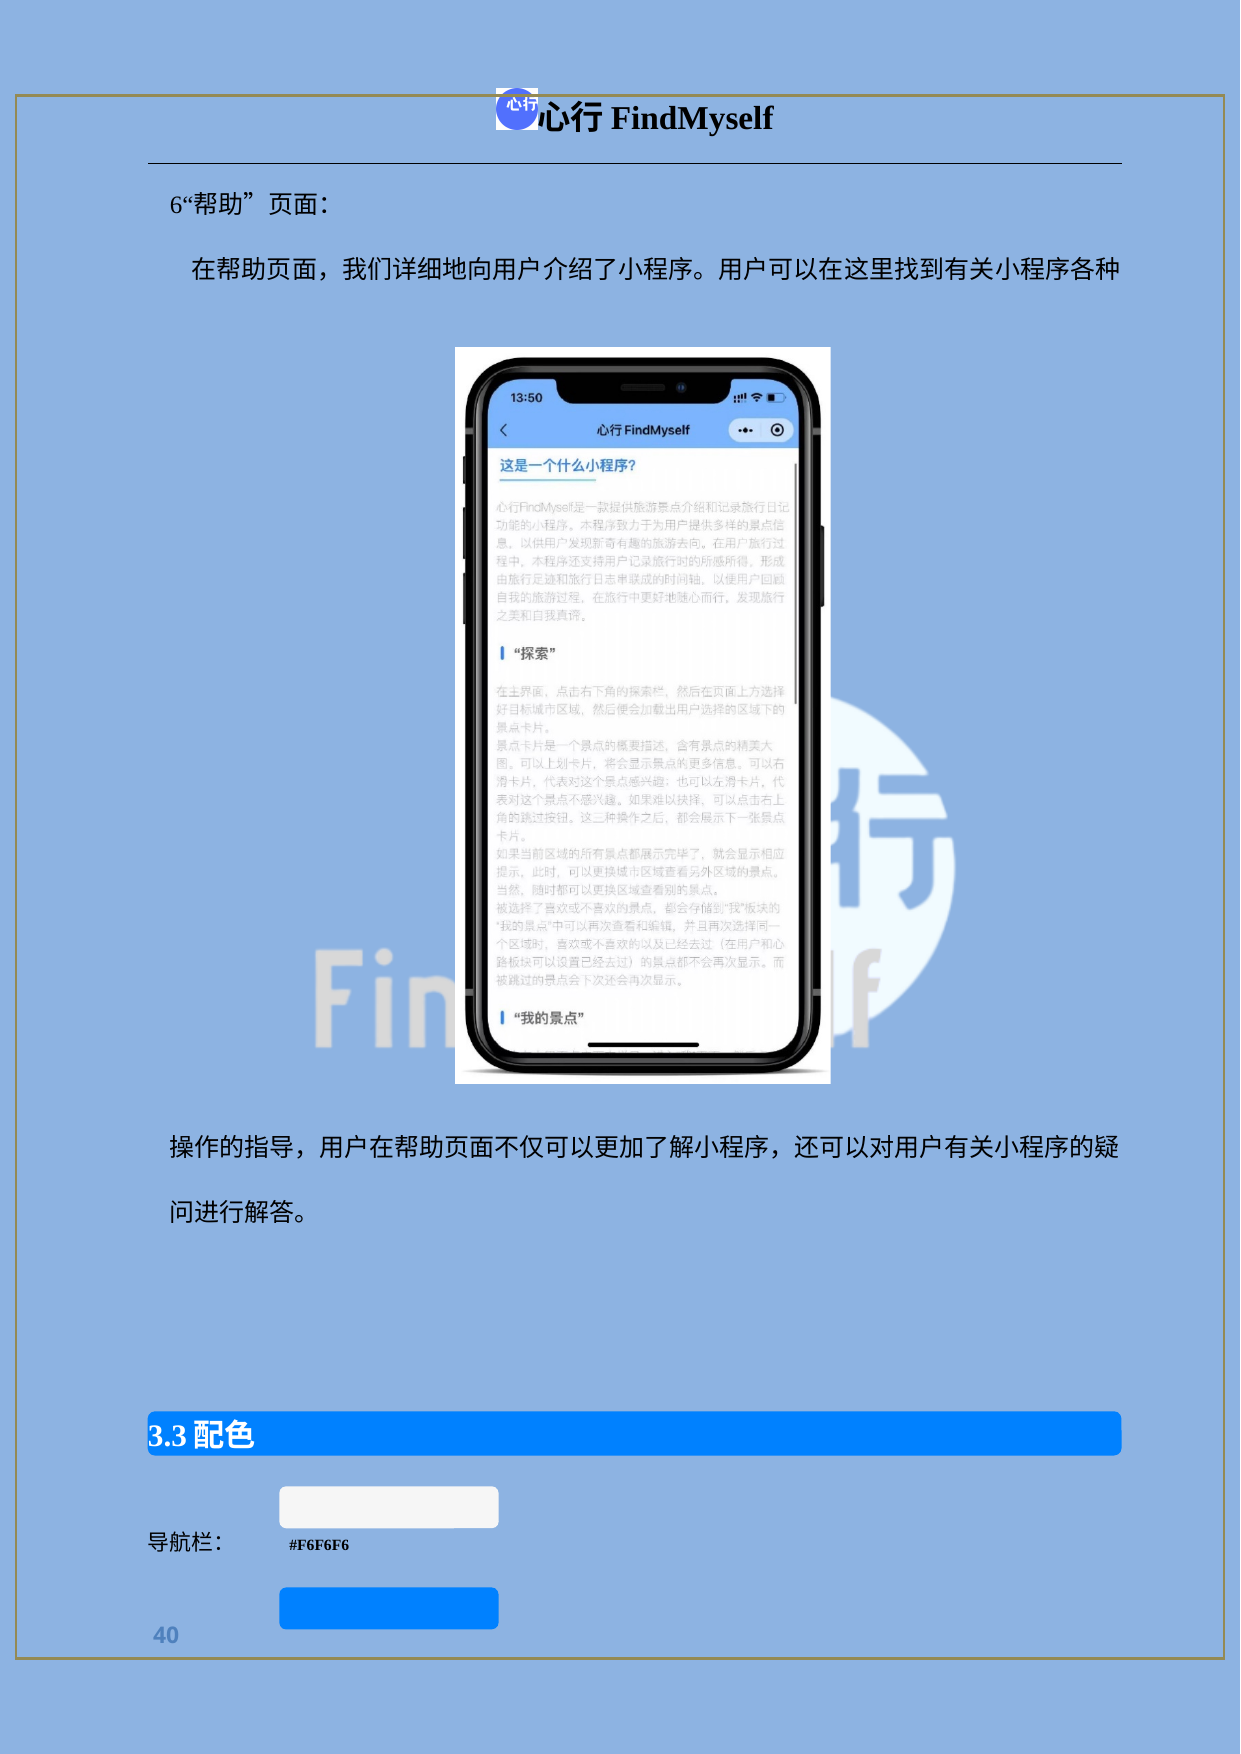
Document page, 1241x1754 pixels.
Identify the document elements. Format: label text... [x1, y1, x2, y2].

text 导航栏： #F6F6F6 [148, 1525, 1122, 1557]
picture [455, 347, 831, 1084]
picture [496, 88, 538, 94]
text 3.3配色 [148, 1400, 1122, 1465]
picture [496, 97, 538, 130]
list 6“帮助”页面： [169, 170, 1122, 235]
